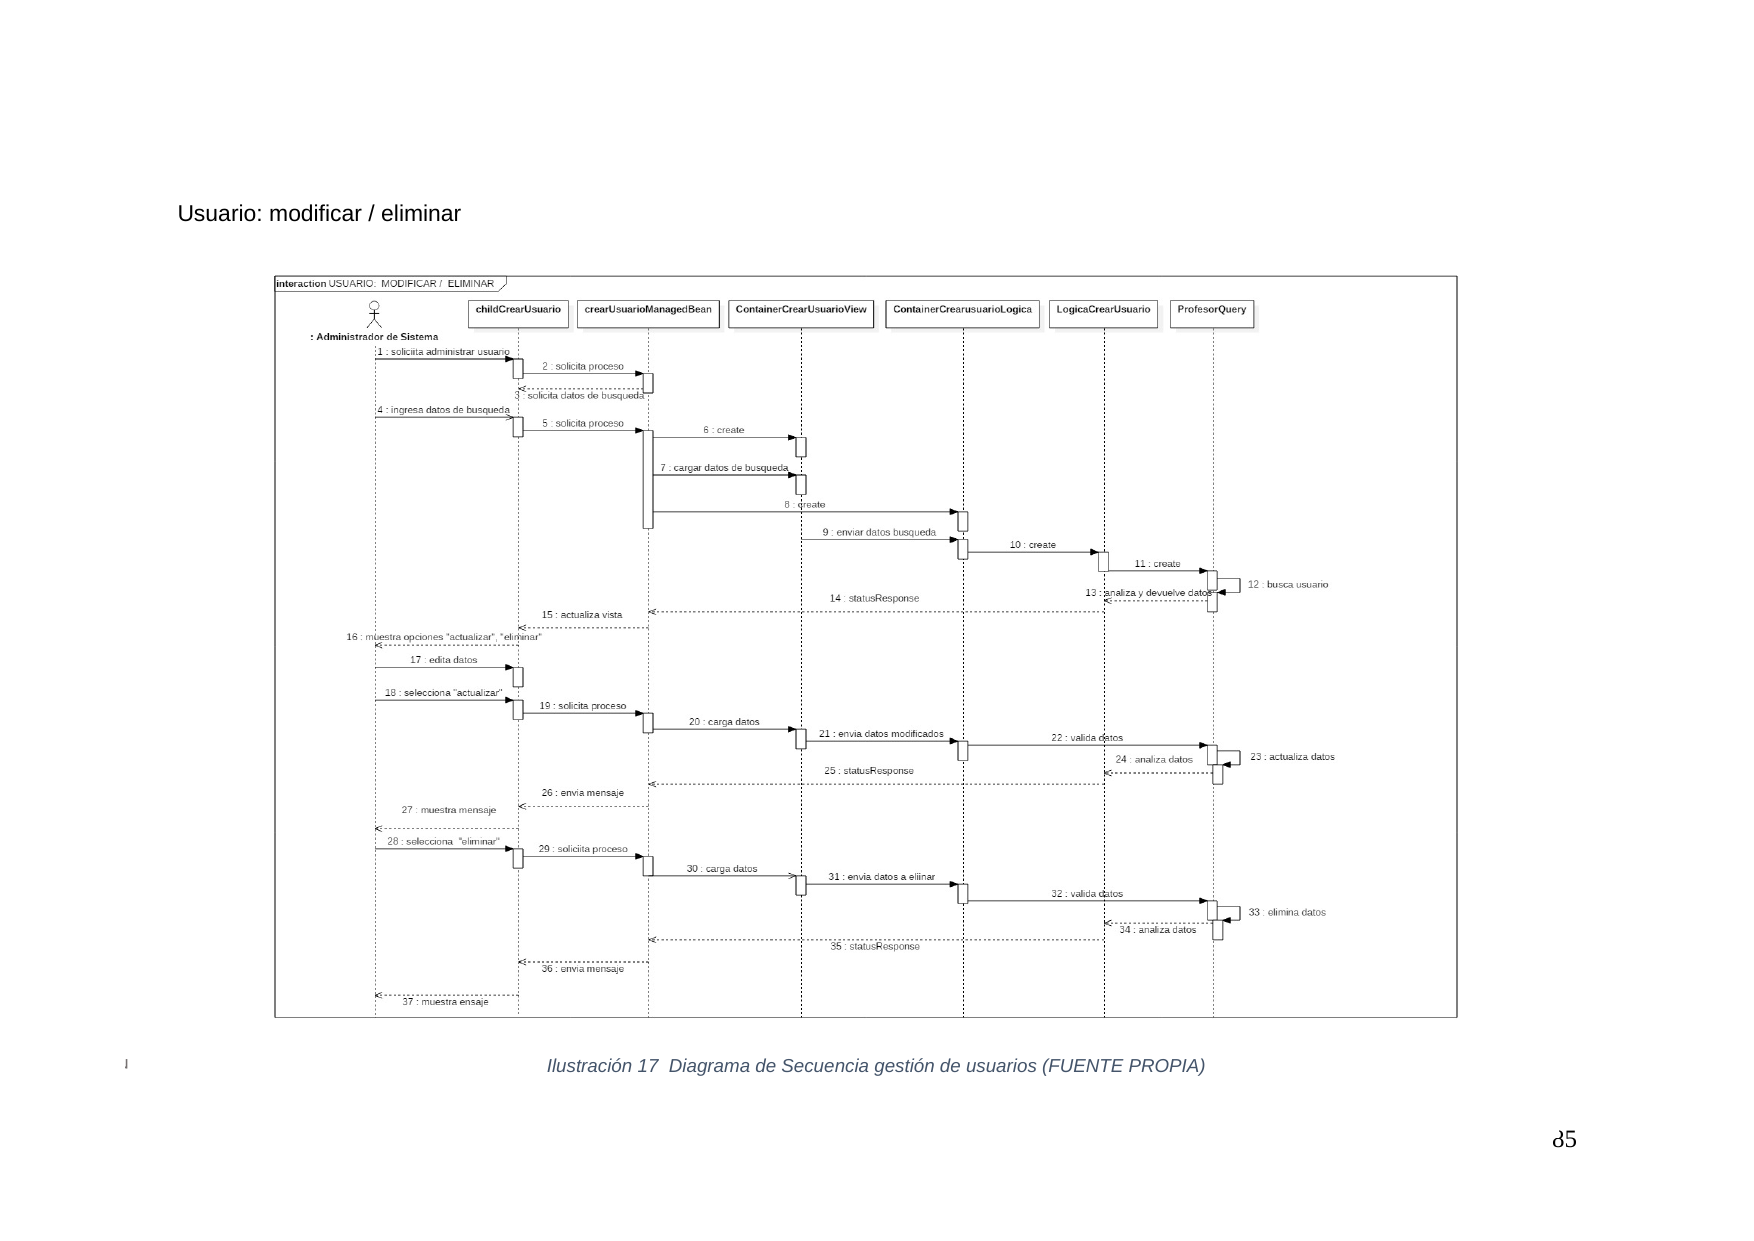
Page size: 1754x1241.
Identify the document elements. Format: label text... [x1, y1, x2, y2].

text Ilustración 17 Diagrama de Secuencia gestión de usuarios (FUENTE PROPIA) [177, 1054, 1577, 1076]
picture [267, 269, 1487, 1026]
list Usuario: modificar / eliminar [177, 200, 1577, 227]
